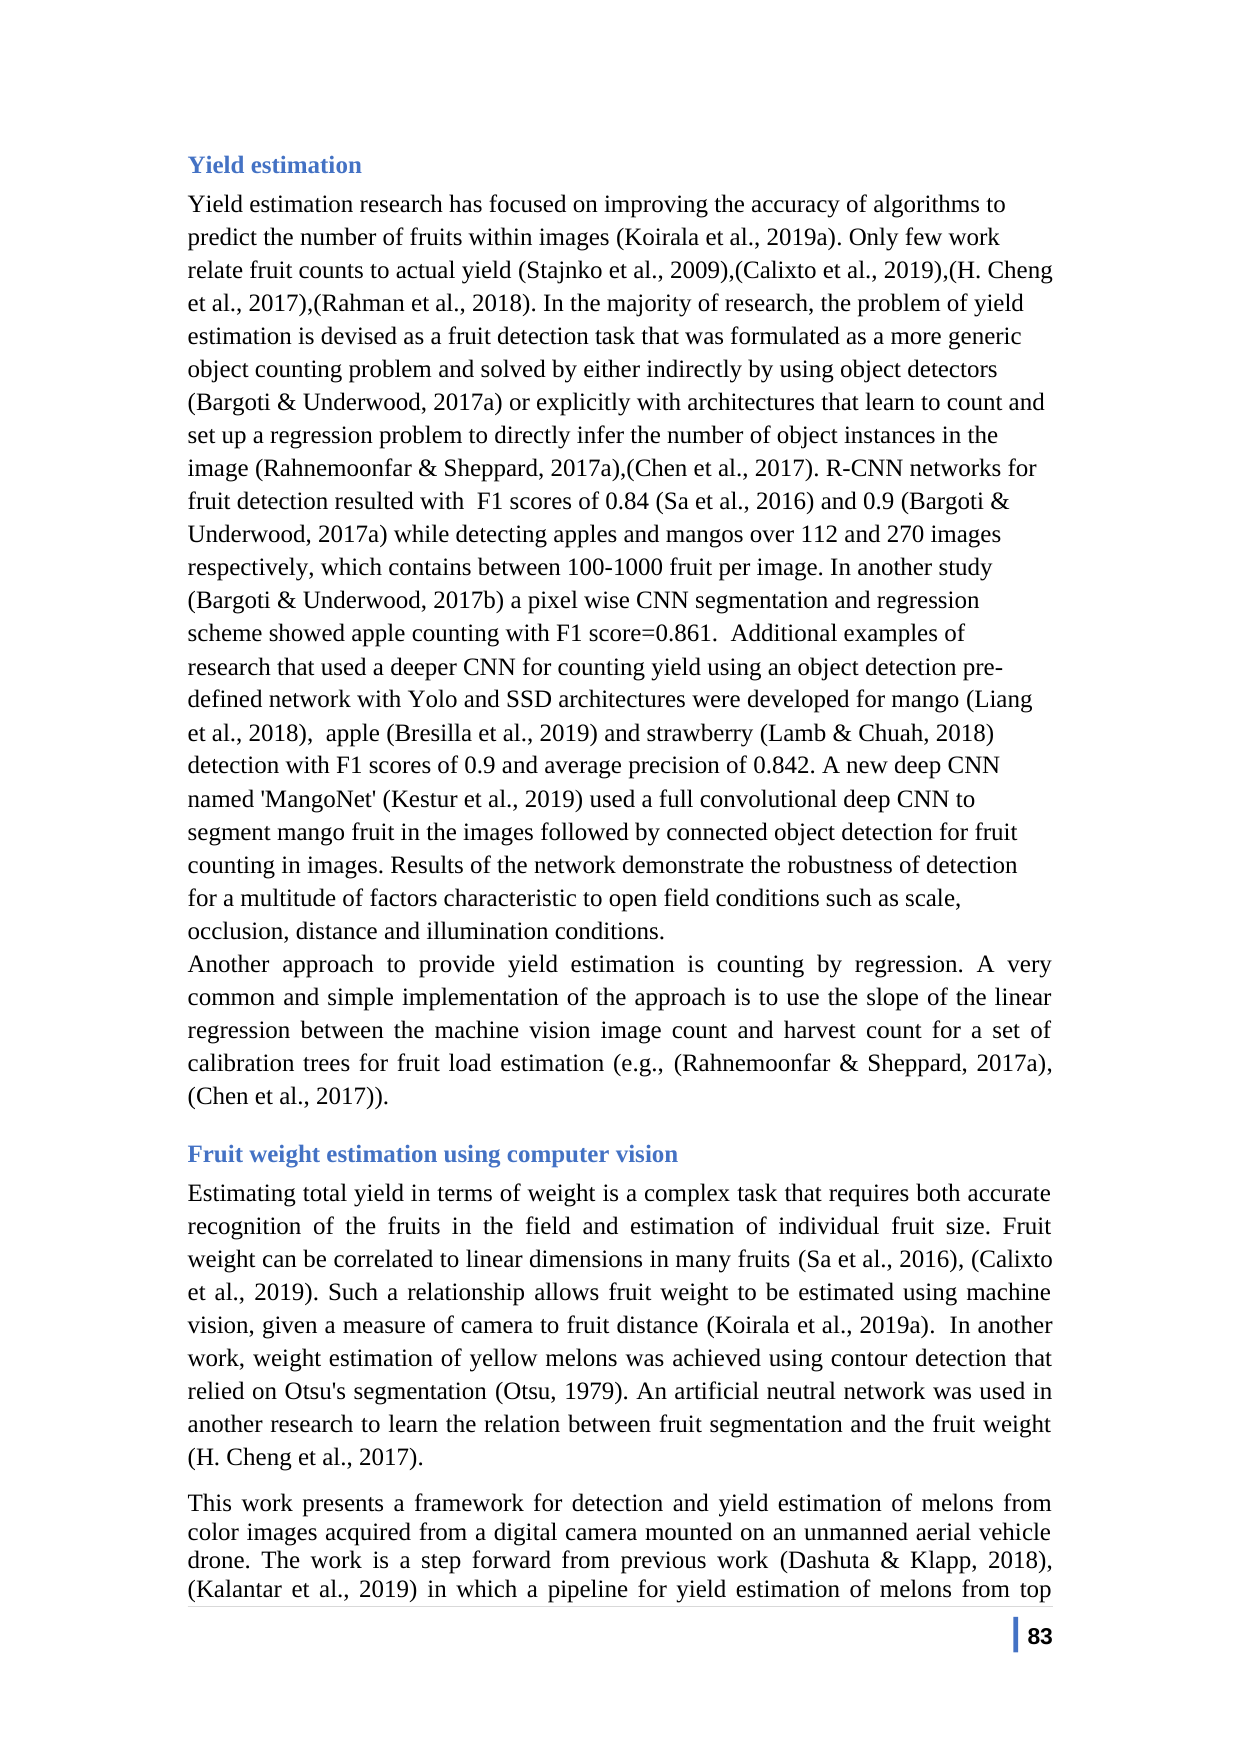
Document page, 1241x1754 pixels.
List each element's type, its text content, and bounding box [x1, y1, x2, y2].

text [187, 1488, 1053, 1603]
text Estimating total yield in terms of weight is a complex task that requires both accurate recognition of the fruits in the field and estimation of individual fruit size. Fruit weight can be correlated to linear dimensions in many fruits (Sa et al., 2016), (Calixto et al., 2019). Such a relationship allows fruit weight to be estimated using machine vision, given a measure of camera to fruit distance (Koirala et al., 2019a). In another work, weight estimation of yellow melons was achieved using contour detection that relied on Otsu's segmentation (Otsu, 1979). An artificial neutral network was used in another research to learn the relation between fruit segmentation and the fruit weight (H. Cheng et al., 2017). [187, 1178, 1053, 1471]
text Another approach to provide yield estimation is counting by regression. A very common and simple implementation of the approach is to use the slope of the linear regression between the machine vision image count and harvest count for a set of calibration trees for fruit load estimation (e.g., (Rahnemoonfar & Sheppard, 2017a),(Chen et al., 2017)). [187, 949, 1053, 1109]
text Fruit weight estimation using computer vision [187, 1139, 1053, 1168]
text Yield estimation [187, 150, 1053, 179]
text Yield estimation research has focused on improving the accuracy of algorithms to predict the number of fruits within images (Koirala et al., 2019a). Only few work relate fruit counts to actual yield (Stajnko et al., 2009),(Calixto et al., 2019),(H. Cheng et al., 2017),(Rahman et al., 2018). In the majority of research, the problem of yield estimation is devised as a fruit detection task that was formulated as a more generic object counting problem and solved by either indirectly by using object detectors (Bargoti & Underwood, 2017a) or explicitly with architectures that learn to count and set up a regression problem to directly infer the number of object instances in the image (Rahnemoonfar & Sheppard, 2017a),(Chen et al., 2017). R-CNN networks for fruit detection resulted with F1 scores of 0.84 (Sa et al., 2016) and 0.9 (Bargoti & Underwood, 2017a) while detecting apples and mangos over 112 and 270 images respectively, which contains between 100-1000 fruit per image. In another study (Bargoti & Underwood, 2017b) a pixel wise CNN segmentation and regression scheme showed apple counting with F1 score=0.861. Additional examples of research that used a deeper CNN for counting yield using an object detection pre-defined network with Yolo and SSD architectures were developed for mango (Liang et al., 2018), apple (Bresilla et al., 2019) and strawberry (Lamb & Chuah, 2018) detection with F1 scores of 0.9 and average precision of 0.842. A new deep CNN named 'MangoNet' (Kestur et al., 2019) used a full convolutional deep CNN to segment mango fruit in the images followed by connected object detection for fruit counting in images. Results of the network demonstrate the robustness of detection for a multitude of factors characteristic to open field conditions such as scale, occlusion, distance and illumination conditions. [187, 189, 1053, 944]
